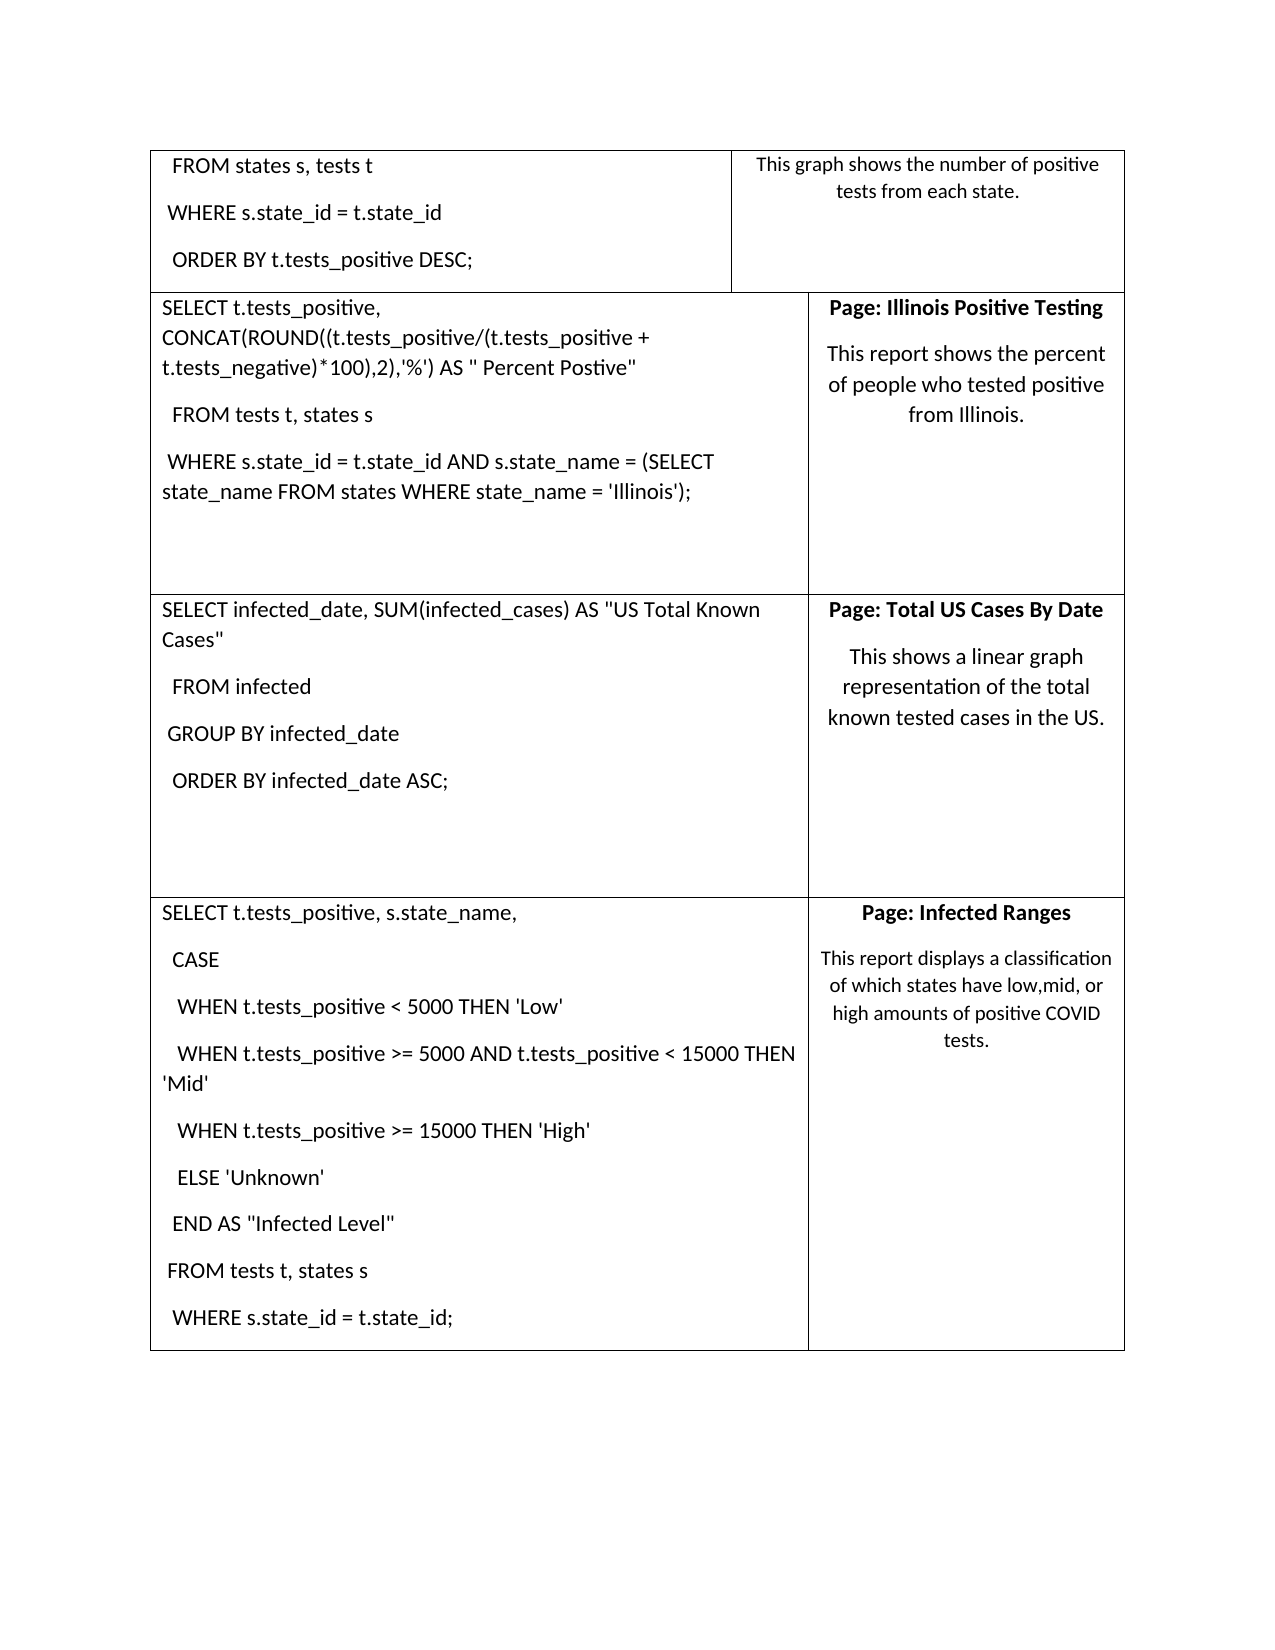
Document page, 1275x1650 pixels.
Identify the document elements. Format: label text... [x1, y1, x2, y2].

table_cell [151, 151, 731, 292]
table_cell SELECT t.tests_positive, s.state_name, CASE WHEN t.tests_positive < 5000 THEN 'Low' WHEN t.tests_positive >= 5000 AND t.tests_positive < 15000 THEN 'Mid' WHEN t.tests_positive >= 15000 THEN 'High' ELSE 'Unknown' END AS "Infected Level" FROM tests t, states s WHERE s.state_id = t.state_id; [151, 898, 808, 1350]
table_cell SELECT t.tests_positive, CONCAT(ROUND((t.tests_positive/(t.tests_positive + t.tests_negative)*100),2),'%') AS " Percent Postive" FROM tests t, states s WHERE s.state_id = t.state_id AND s.state_name = (SELECT state_name FROM states WHERE state_name = 'Illinois'); [151, 293, 808, 594]
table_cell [732, 151, 1124, 292]
table_cell Page: Infected Ranges This report displays a classification of which states have low,mid, or high amounts of positive COVID tests. [809, 898, 1124, 1350]
table_cell Page: Illinois Positive Testing This report shows the percent of people who tested positive from Illinois. [809, 293, 1124, 594]
table_cell SELECT infected_date, SUM(infected_cases) AS "US Total Known Cases" FROM infected GROUP BY infected_date ORDER BY infected_date ASC; [151, 595, 808, 897]
table_cell Page: Total US Cases By Date This shows a linear graph representation of the total known tested cases in the US. [809, 595, 1124, 897]
